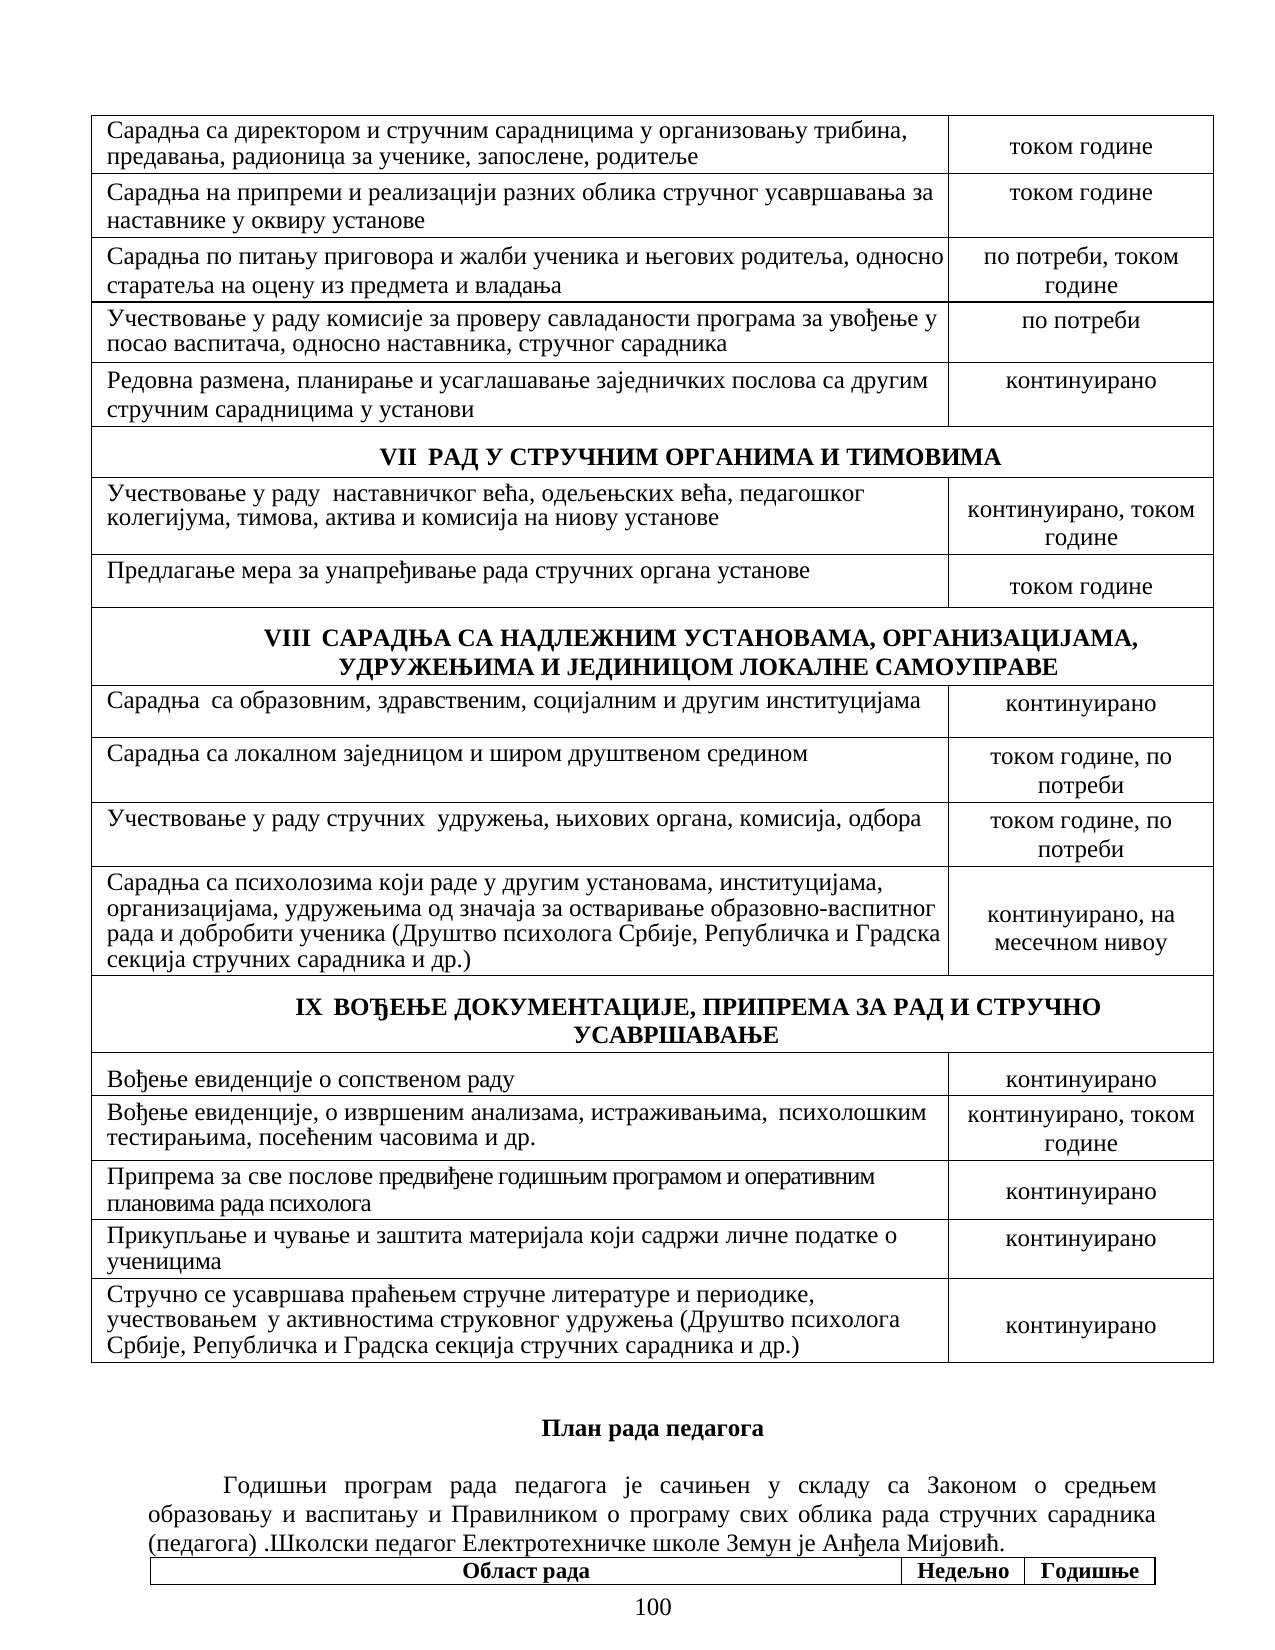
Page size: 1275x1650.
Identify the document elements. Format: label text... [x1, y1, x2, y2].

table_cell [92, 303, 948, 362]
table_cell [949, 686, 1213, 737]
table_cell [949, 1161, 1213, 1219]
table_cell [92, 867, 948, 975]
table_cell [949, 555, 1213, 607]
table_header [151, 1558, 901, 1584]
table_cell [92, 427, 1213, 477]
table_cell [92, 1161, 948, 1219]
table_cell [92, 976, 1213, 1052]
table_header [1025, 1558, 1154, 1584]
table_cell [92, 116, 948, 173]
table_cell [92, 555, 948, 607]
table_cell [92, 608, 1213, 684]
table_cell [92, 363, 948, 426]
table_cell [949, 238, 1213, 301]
text Годишњи програм рада педагога је сачињен у складу са Законом о средњем образовању и васпитању и Правилником о програму свих облика рада стручних сарадника (педагога) .Школски педагог Електротехничке школе Земун је Анђела Мијовић. [148, 1470, 1158, 1557]
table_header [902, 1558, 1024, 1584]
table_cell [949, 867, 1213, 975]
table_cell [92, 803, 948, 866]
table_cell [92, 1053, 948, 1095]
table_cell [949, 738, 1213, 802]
subtitle План рада педагога [148, 1413, 1158, 1442]
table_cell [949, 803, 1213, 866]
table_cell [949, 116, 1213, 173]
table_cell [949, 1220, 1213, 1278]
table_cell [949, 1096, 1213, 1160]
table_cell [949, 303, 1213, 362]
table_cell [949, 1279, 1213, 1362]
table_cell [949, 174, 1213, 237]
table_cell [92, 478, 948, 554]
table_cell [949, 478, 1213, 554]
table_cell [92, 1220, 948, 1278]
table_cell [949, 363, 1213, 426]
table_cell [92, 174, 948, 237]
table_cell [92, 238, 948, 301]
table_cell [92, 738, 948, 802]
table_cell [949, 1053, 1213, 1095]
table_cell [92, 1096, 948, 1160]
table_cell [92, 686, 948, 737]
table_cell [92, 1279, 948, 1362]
